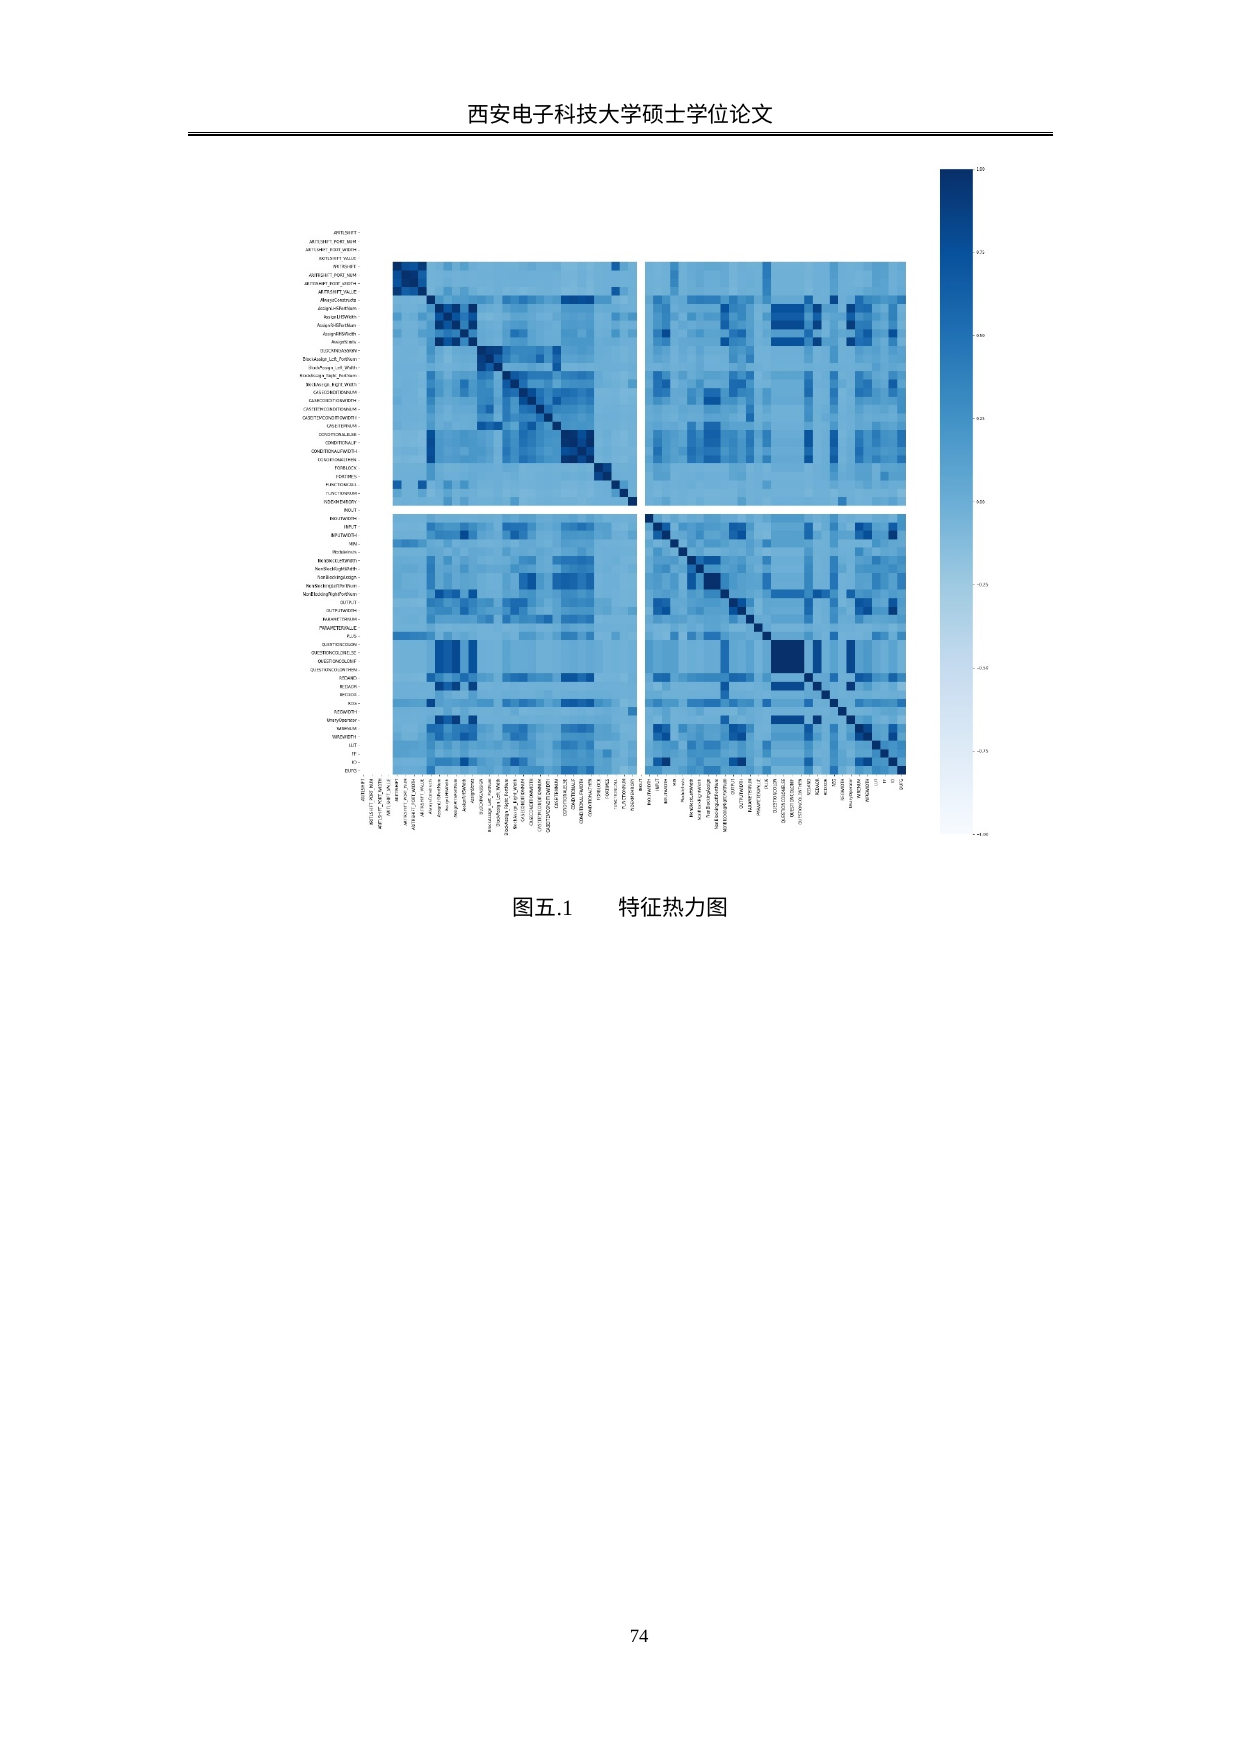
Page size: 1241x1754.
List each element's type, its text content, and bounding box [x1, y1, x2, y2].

text 特征热力图 [187, 889, 1053, 922]
picture [282, 162, 1008, 849]
